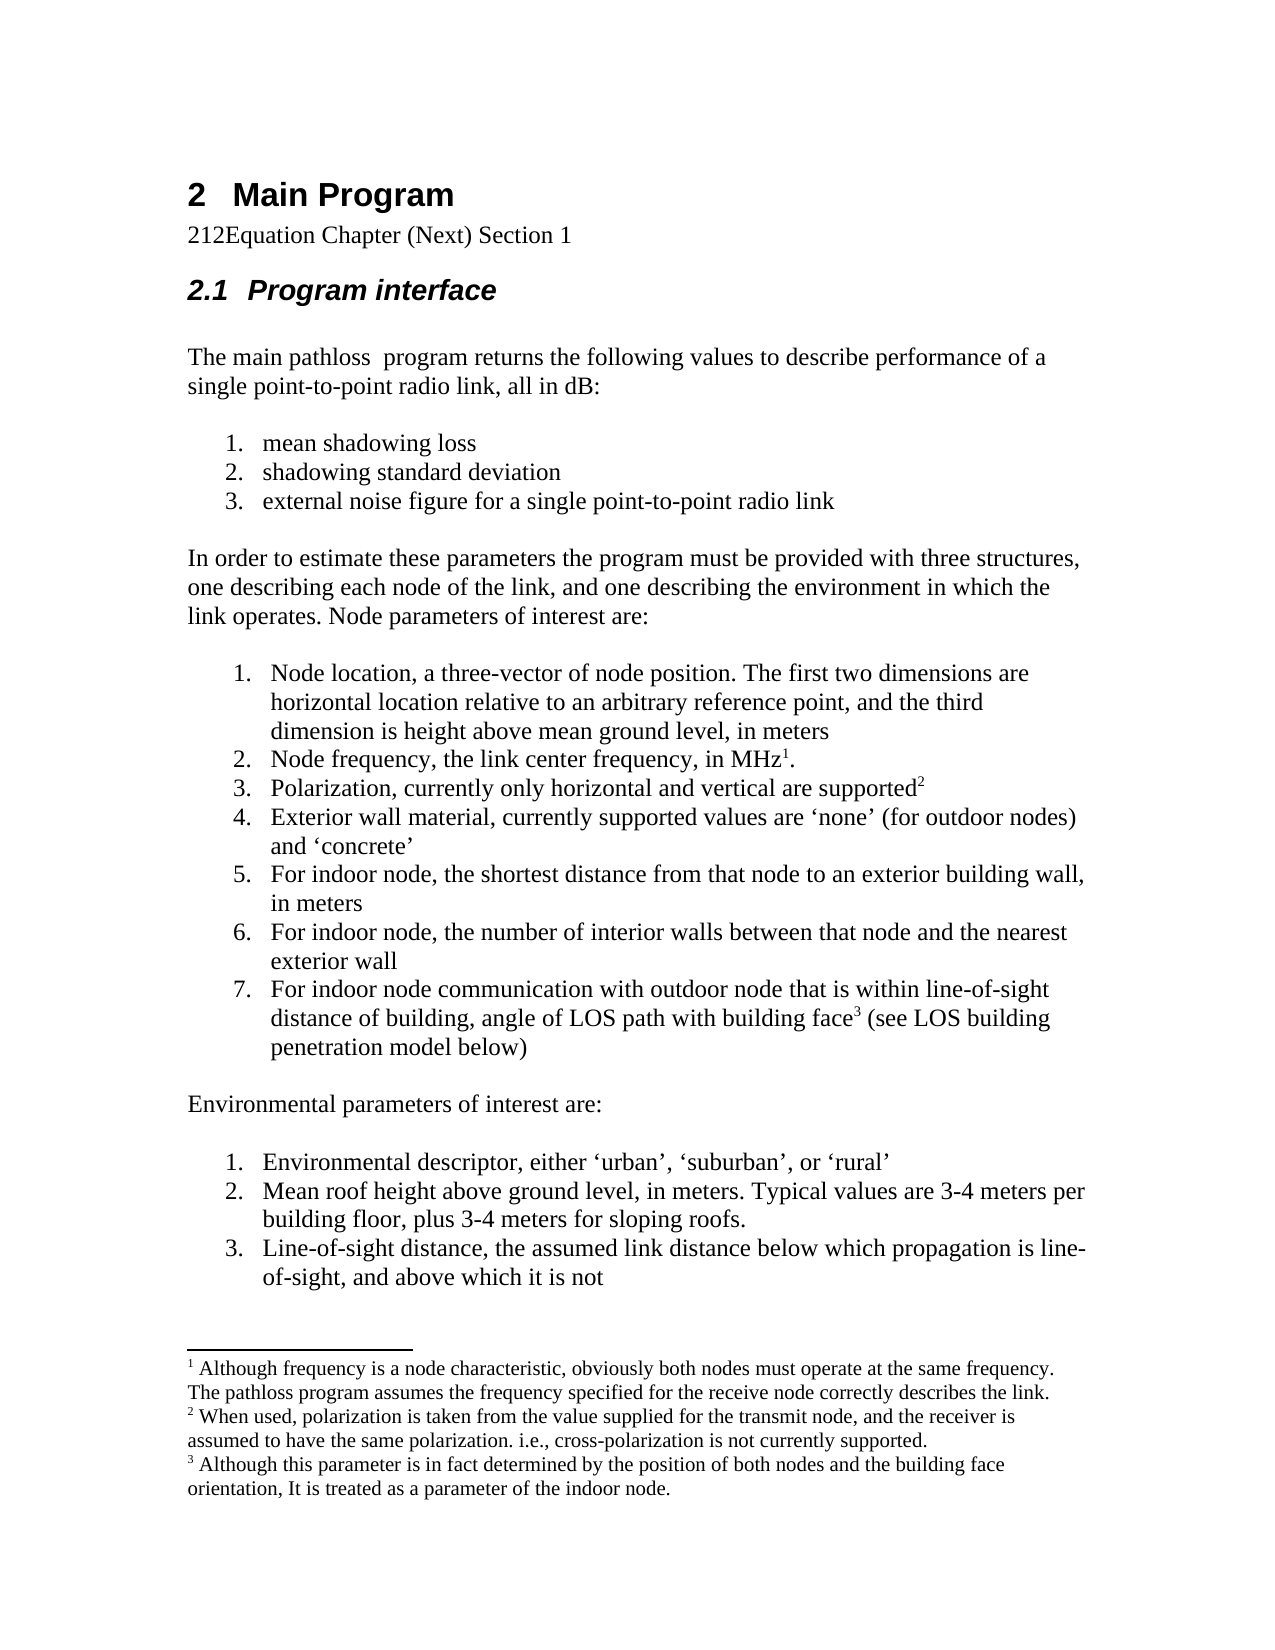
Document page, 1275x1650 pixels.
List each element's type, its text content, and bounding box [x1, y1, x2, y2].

text Environmental parameters of interest are: [187, 1089, 1087, 1118]
list mean shadowing loss [225, 428, 1087, 457]
list For indoor node, the number of interior walls between that node and the nearest exterior wall [233, 917, 1087, 974]
list external noise figure for a single point-to-point radio link [225, 486, 1087, 514]
list For indoor node communication with outdoor node that is within line-of-sight distance of building, angle of LOS path with building face (see LOS building penetration model below) [233, 974, 1087, 1061]
subtitle Program interface [187, 273, 1087, 307]
subtitle Main Program [187, 175, 1087, 213]
list Polarization, currently only horizontal and vertical are supported [233, 773, 1087, 802]
list Node location, a three-vector of node position. The first two dimensions are horizontal location relative to an arbitrary reference point, and the third dimension is height above mean ground level, in meters [233, 658, 1087, 744]
list shadowing standard deviation [225, 457, 1087, 486]
list Node frequency, the link center frequency, in MHz. [233, 744, 1087, 773]
list For indoor node, the shortest distance from that node to an exterior building wall, in meters [233, 859, 1087, 917]
list Mean roof height above ground level, in meters. Typical values are 3-4 meters per building floor, plus 3-4 meters for sloping roofs. [225, 1176, 1087, 1233]
list Line-of-sight distance, the assumed link distance below which propagation is line-of-sight, and above which it is not [225, 1233, 1087, 1291]
text In order to estimate these parameters the program must be provided with three structures, one describing each node of the link, and one describing the environment in which the link operates. Node parameters of interest are: [187, 543, 1087, 629]
list Exterior wall material, currently supported values are ‘none’ (for outdoor nodes) and ‘concrete’ [233, 802, 1087, 859]
text The main pathloss program returns the following values to describe performance of a single point-to-point radio link, all in dB: [187, 342, 1087, 428]
list Environmental descriptor, either ‘urban’, ‘suburban’, or ‘rural’ [225, 1147, 1087, 1176]
